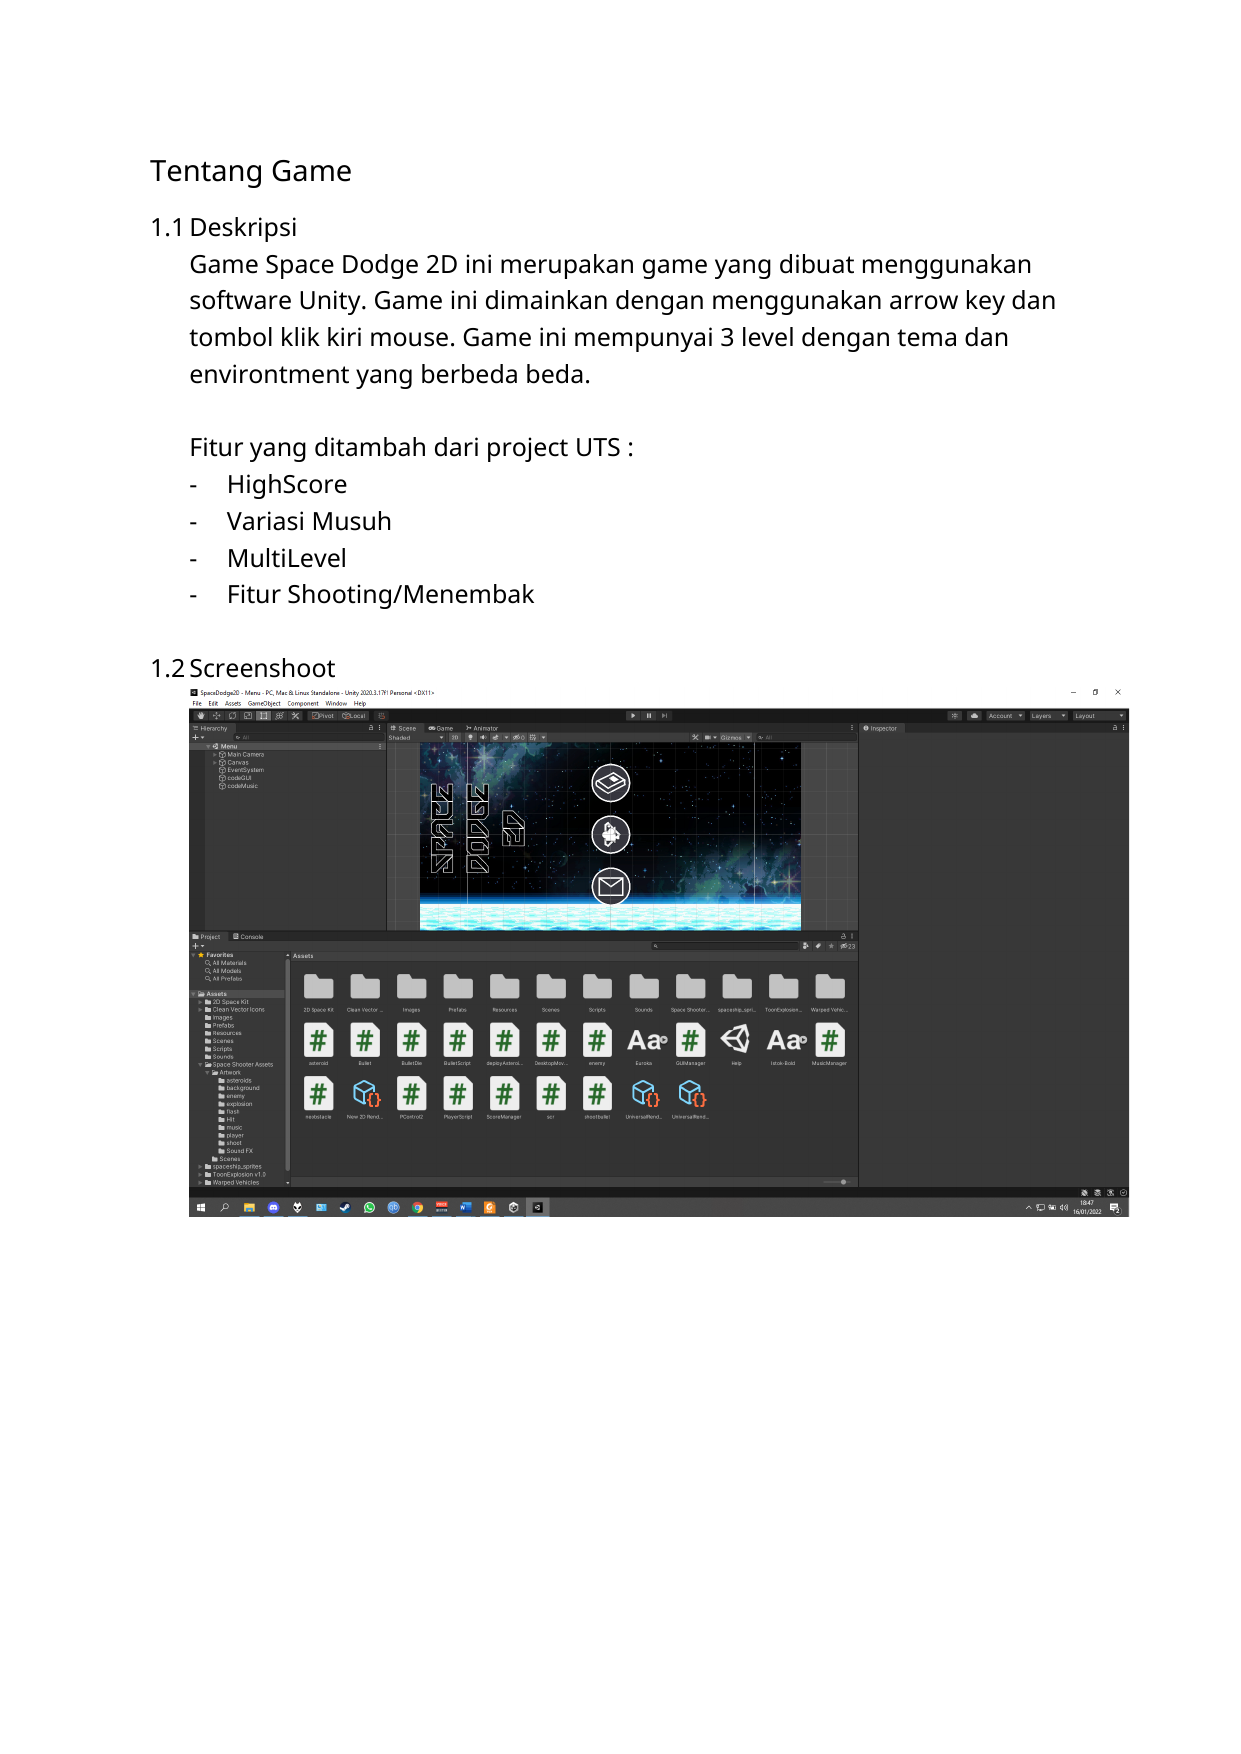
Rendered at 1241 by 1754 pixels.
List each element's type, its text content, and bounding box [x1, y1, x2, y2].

text Tentang Game [150, 150, 1090, 190]
list Fitur yang ditambah dari project UTS : [189, 430, 1090, 464]
picture [189, 687, 1130, 1217]
list Screenshoot [150, 651, 1090, 685]
list Fitur Shooting/Menembak [189, 577, 1090, 611]
list Variasi Musuh [189, 504, 1090, 538]
list HighScore [189, 467, 1090, 501]
list Deskripsi [150, 209, 1090, 243]
list MultiLevel [189, 540, 1090, 574]
list Game Space Dodge 2D ini merupakan game yang dibuat menggunakan software Unity. Game ini dimainkan dengan menggunakan arrow key dan tombol klik kiri mouse. Game ini mempunyai 3 level dengan tema dan environtment yang berbeda beda. [189, 246, 1090, 391]
